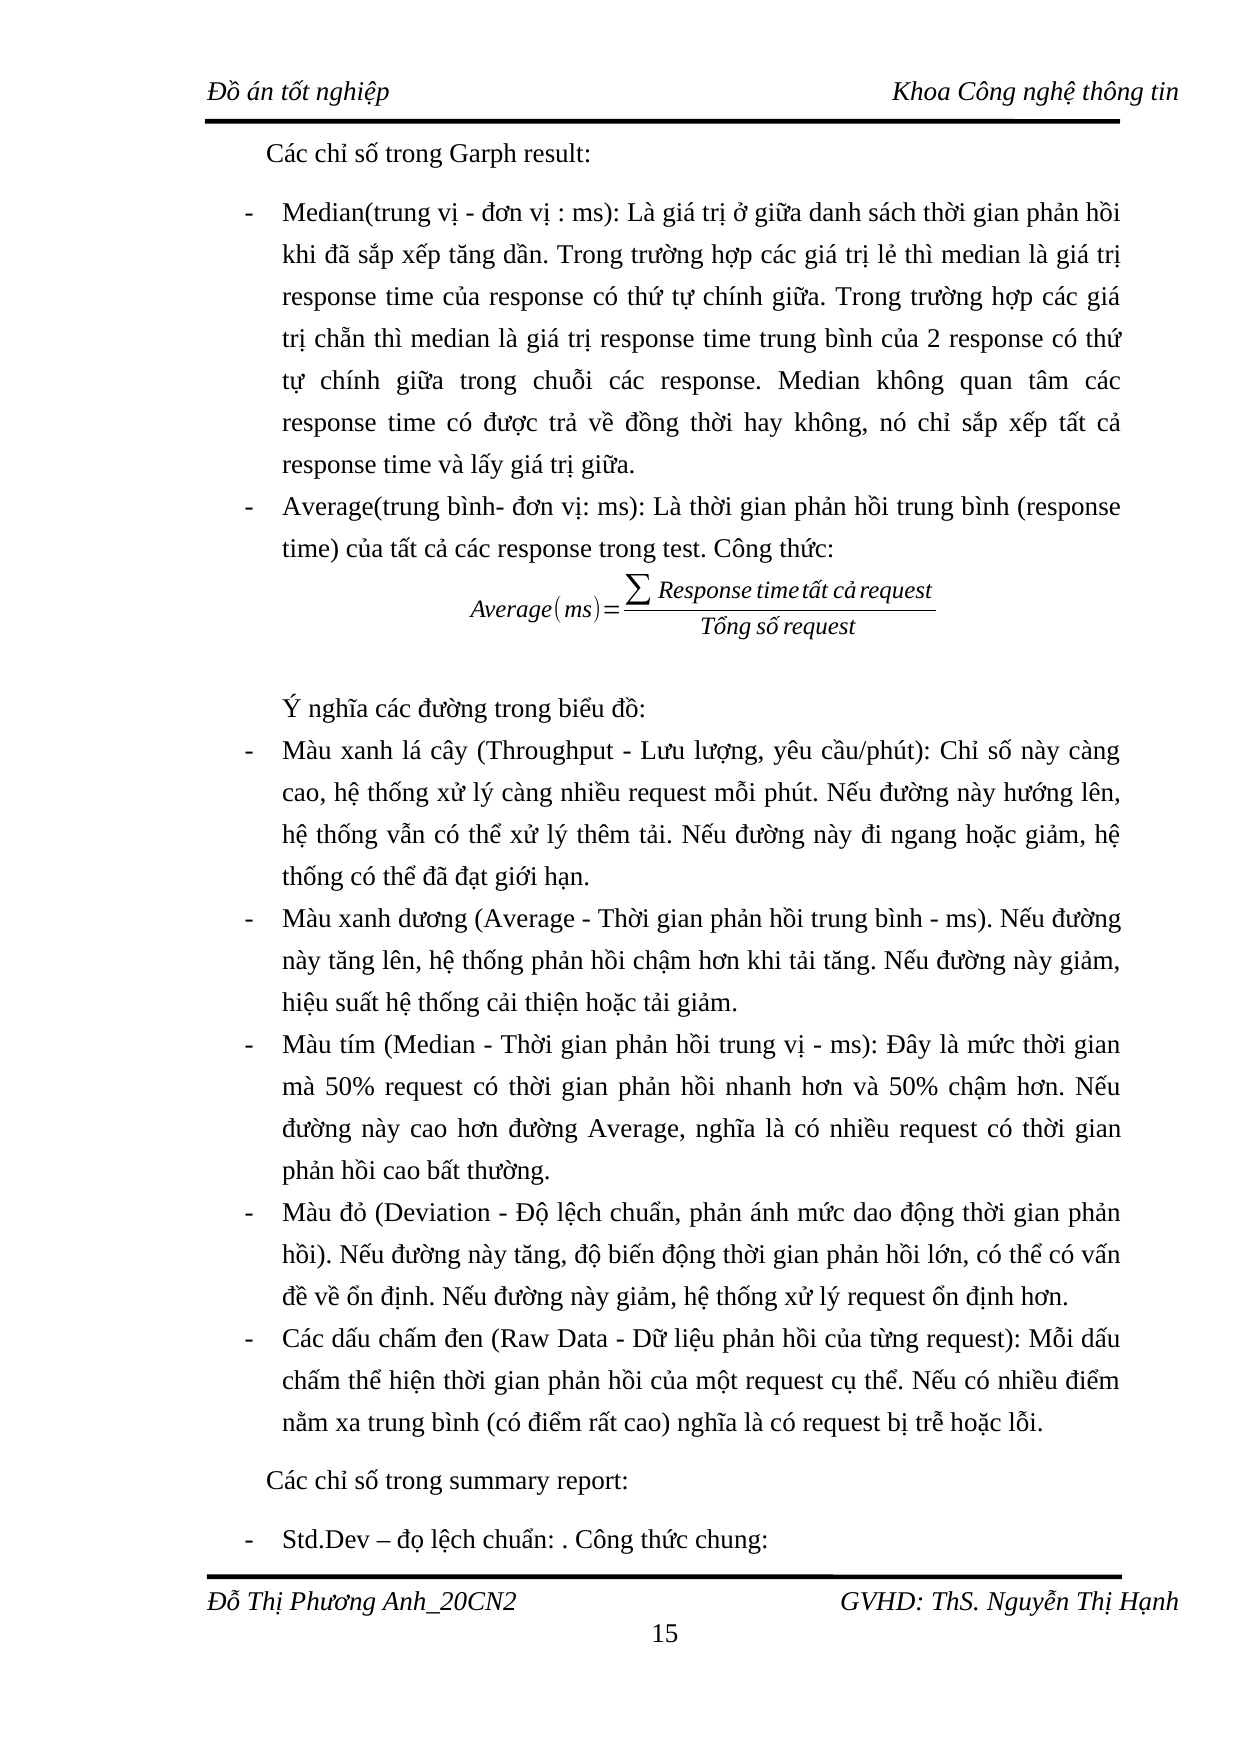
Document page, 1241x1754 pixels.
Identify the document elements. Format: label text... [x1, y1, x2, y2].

list Average(trung bình- đơn vị: ms): Là thời gian phản hồi trung bình (response time) của tất cả các response trong test. Công thức: [244, 490, 1122, 563]
list Std.Dev – đọ lệch chuẩn: . Công thức chung: [244, 1523, 1122, 1554]
list Màu đỏ (Deviation - Độ lệch chuẩn, phản ánh mức dao động thời gian phản hồi). Nếu đường này tăng, độ biến động thời gian phản hồi lớn, có thể có vấn đề về ổn định. Nếu đường này giảm, hệ thống xử lý request ổn định hơn. [244, 1196, 1122, 1311]
list Median(trung vị - đơn vị : ms): Là giá trị ở giữa danh sách thời gian phản hồi khi đã sắp xếp tăng dần. Trong trường hợp các giá trị lẻ thì median là giá trị response time của response có thứ tự chính giữa. Trong trường hợp các giá trị chẵn thì median là giá trị response time trung bình của 2 response có thứ tự chính giữa trong chuỗi các response. Median không quan tâm các response time có được trả về đồng thời hay không, nó chỉ sắp xếp tất cả response time và lấy giá trị giữa. [244, 196, 1122, 479]
list Các dấu chấm đen (Raw Data - Dữ liệu phản hồi của từng request): Mỗi dấu chấm thể hiện thời gian phản hồi của một request cụ thể. Nếu có nhiều điểm nằm xa trung bình (có điểm rất cao) nghĩa là có request bị trễ hoặc lỗi. [244, 1322, 1122, 1437]
list Ý nghĩa các đường trong biểu đồ: [282, 692, 1122, 723]
list Màu tím (Median - Thời gian phản hồi trung vị - ms): Đây là mức thời gian mà 50% request có thời gian phản hồi nhanh hơn và 50% chậm hơn. Nếu đường này cao hơn đường Average, nghĩa là có nhiều request có thời gian phản hồi cao bất thường. [244, 1028, 1122, 1185]
text Các chỉ số trong summary report: [266, 1464, 1122, 1496]
list Màu xanh lá cây (Throughput - Lưu lượng, yêu cầu/phút): Chỉ số này càng cao, hệ thống xử lý càng nhiều request mỗi phút. Nếu đường này hướng lên, hệ thống vẫn có thể xử lý thêm tải. Nếu đường này đi ngang hoặc giảm, hệ thống có thể đã đạt giới hạn. [244, 734, 1122, 891]
text Các chỉ số trong Garph result: [207, 137, 1122, 168]
list Màu xanh dương (Average - Thời gian phản hồi trung bình - ms). Nếu đường này tăng lên, hệ thống phản hồi chậm hơn khi tải tăng. Nếu đường này giảm, hiệu suất hệ thống cải thiện hoặc tải giảm. [244, 902, 1122, 1017]
